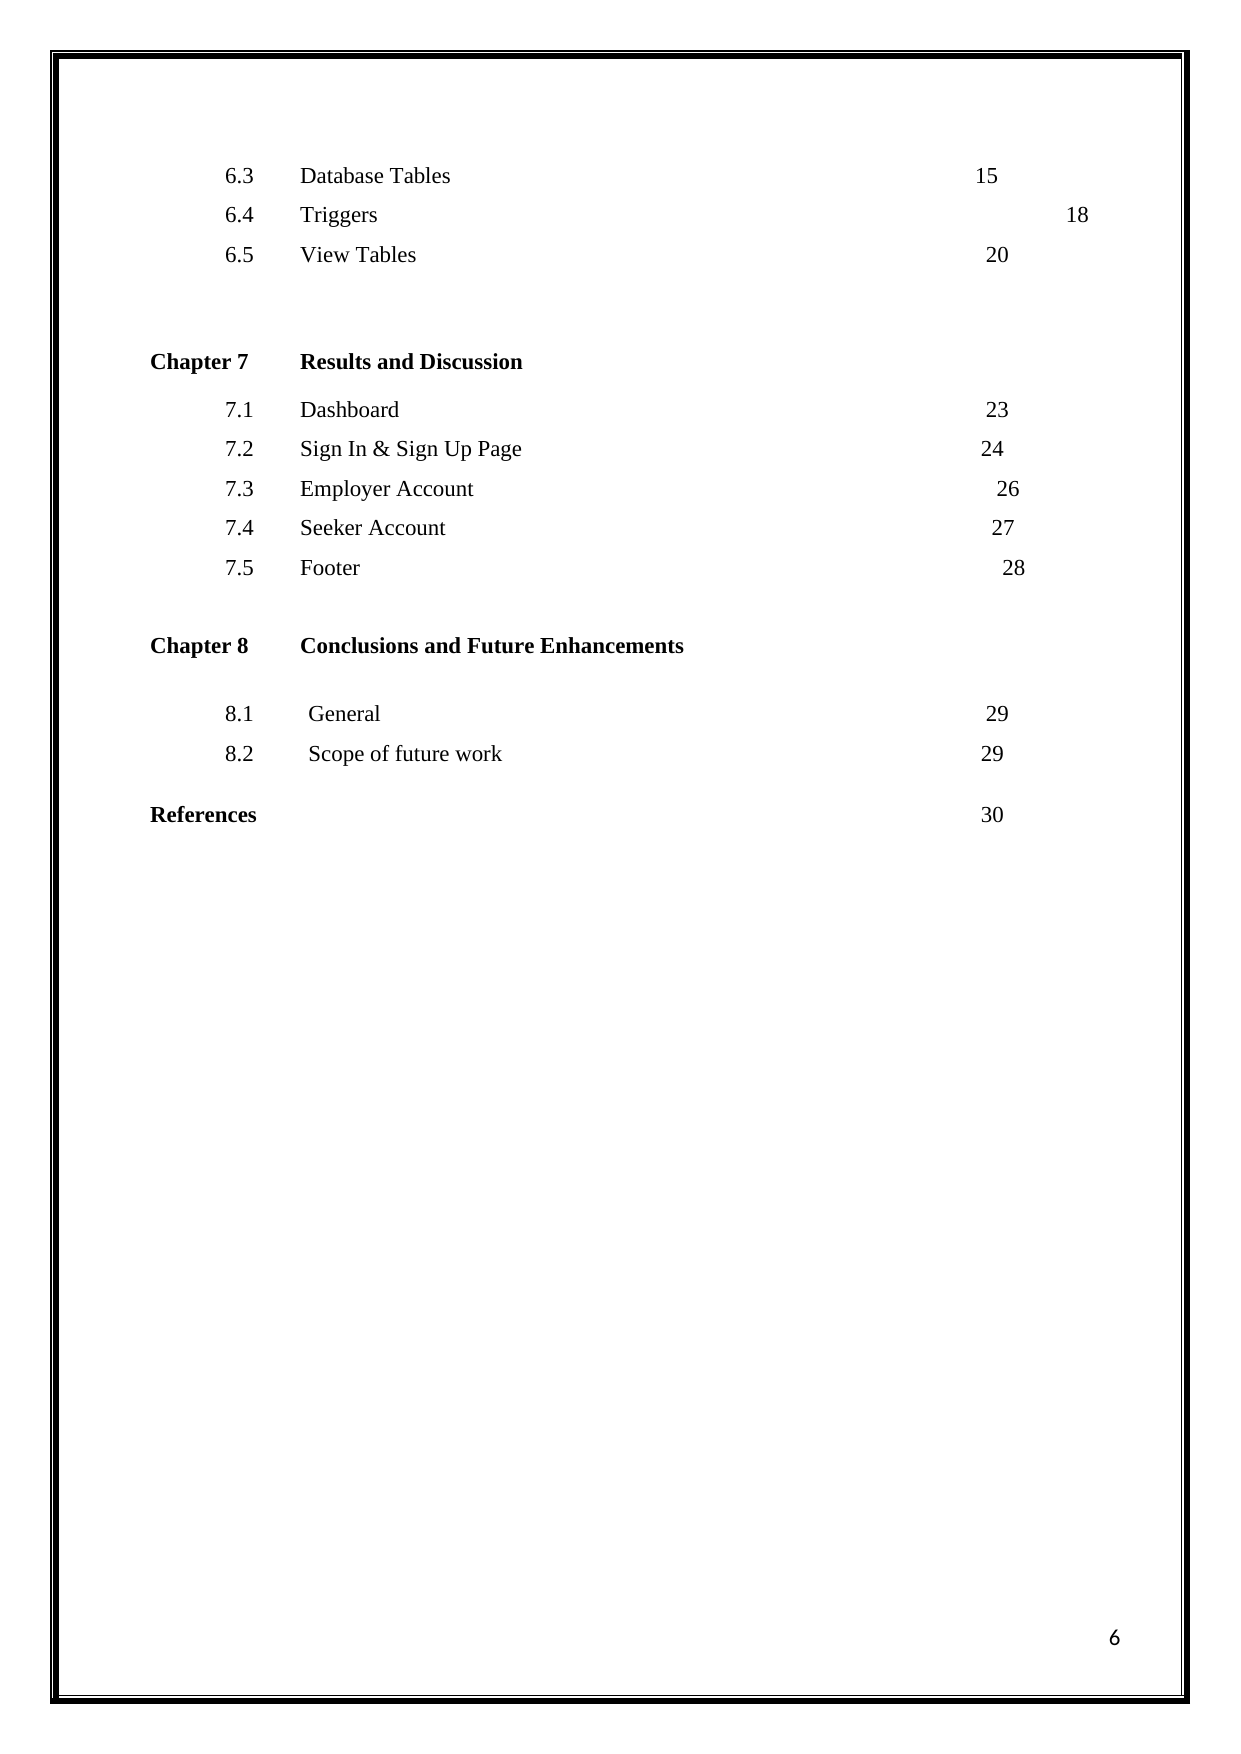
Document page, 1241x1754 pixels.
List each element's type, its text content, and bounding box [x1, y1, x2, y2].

list General 29 [225, 700, 1120, 726]
text 6.5 View Tables 20 [225, 241, 1120, 267]
text 7.5 Footer 28 [225, 554, 1120, 580]
text References 30 [150, 801, 1120, 880]
text 7.1 Dashboard 23 [225, 396, 1120, 422]
text Chapter 8 Conclusions and Future Enhancements [150, 633, 1120, 659]
text 7.3 Employer Account 26 [225, 475, 1120, 501]
list Scope of future work 29 [225, 739, 1120, 766]
text 7.4 Seeker Account 27 [225, 514, 1120, 541]
text 6.3 Database Tables 15 [225, 162, 1120, 188]
text Chapter 7 Results and Discussion [150, 348, 1120, 374]
text 7.2 Sign In & Sign Up Page 24 [225, 435, 1120, 462]
text 6.4 Triggers 18 [225, 201, 1120, 228]
